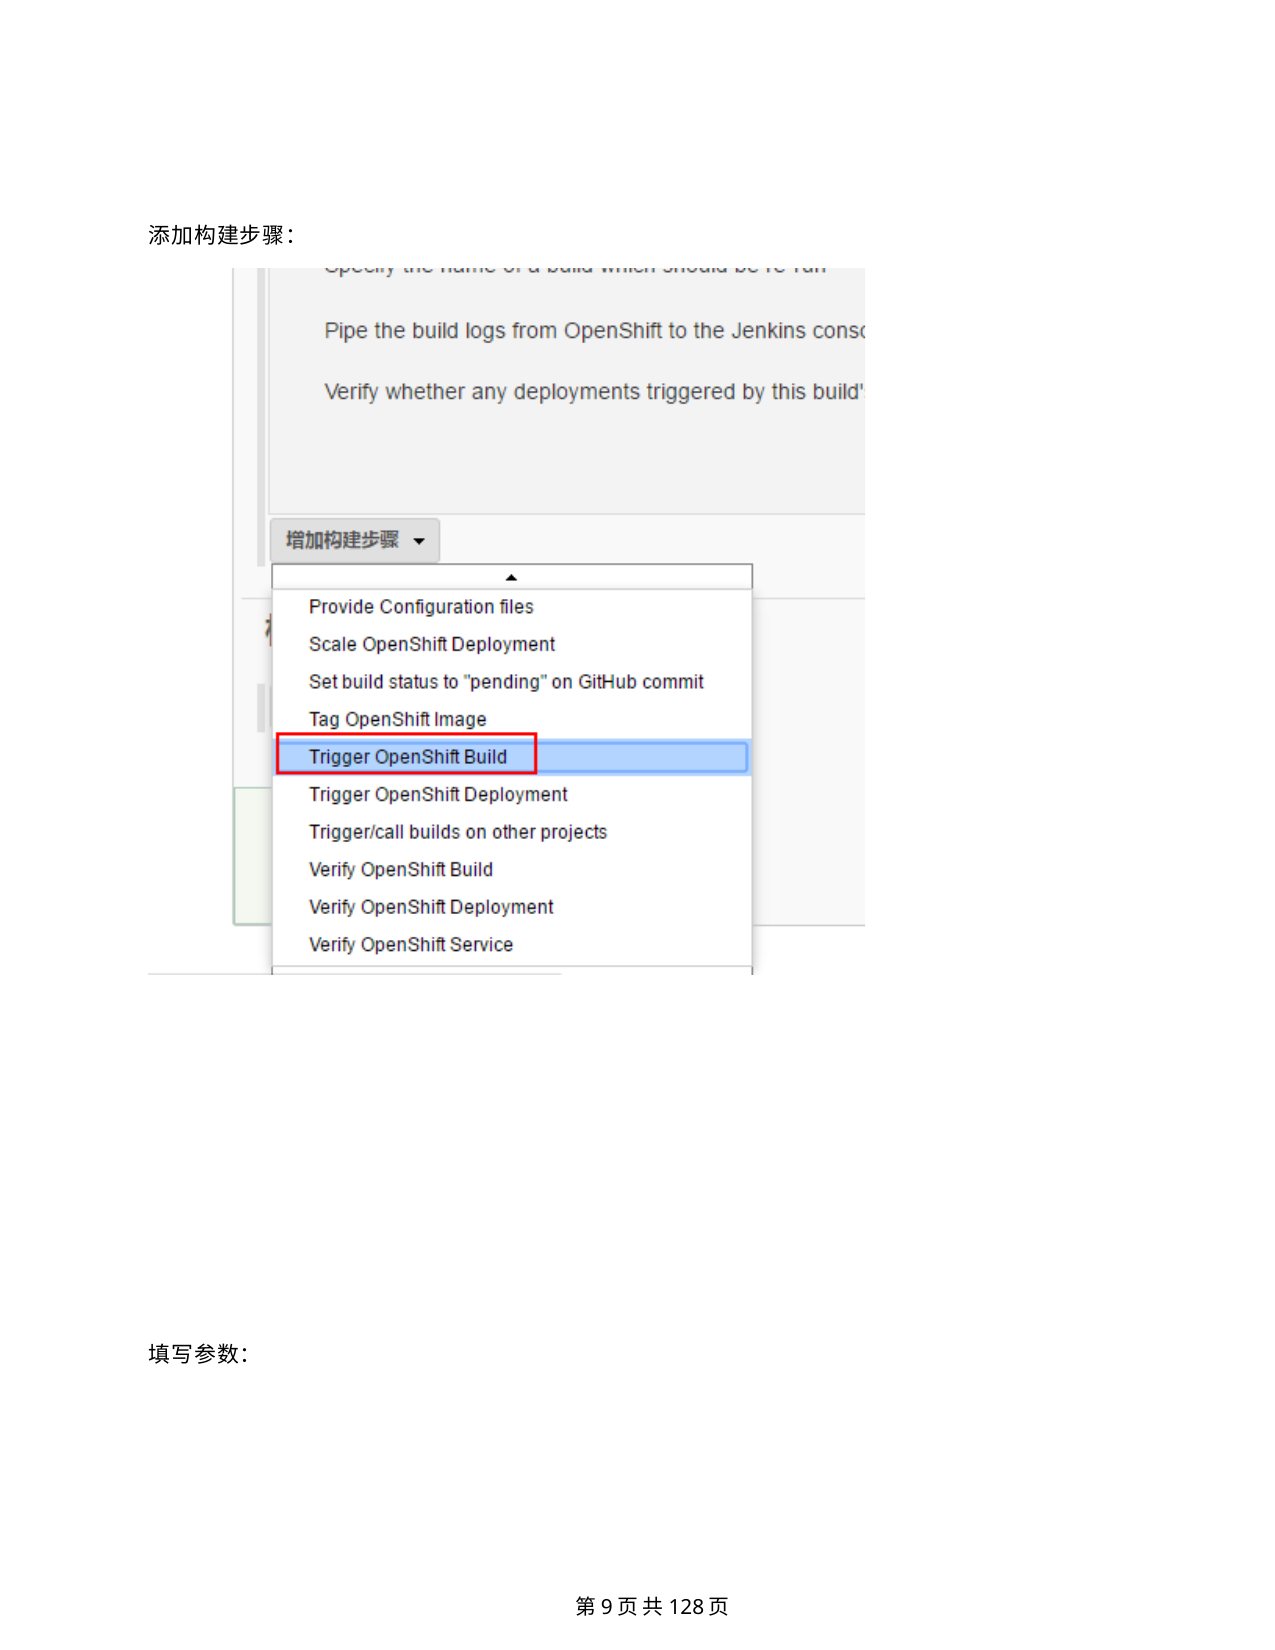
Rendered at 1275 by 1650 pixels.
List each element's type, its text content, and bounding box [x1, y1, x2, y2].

picture [148, 268, 866, 975]
text 添加构建步骤： [148, 215, 1156, 252]
text 填写参数： [148, 1334, 1156, 1371]
